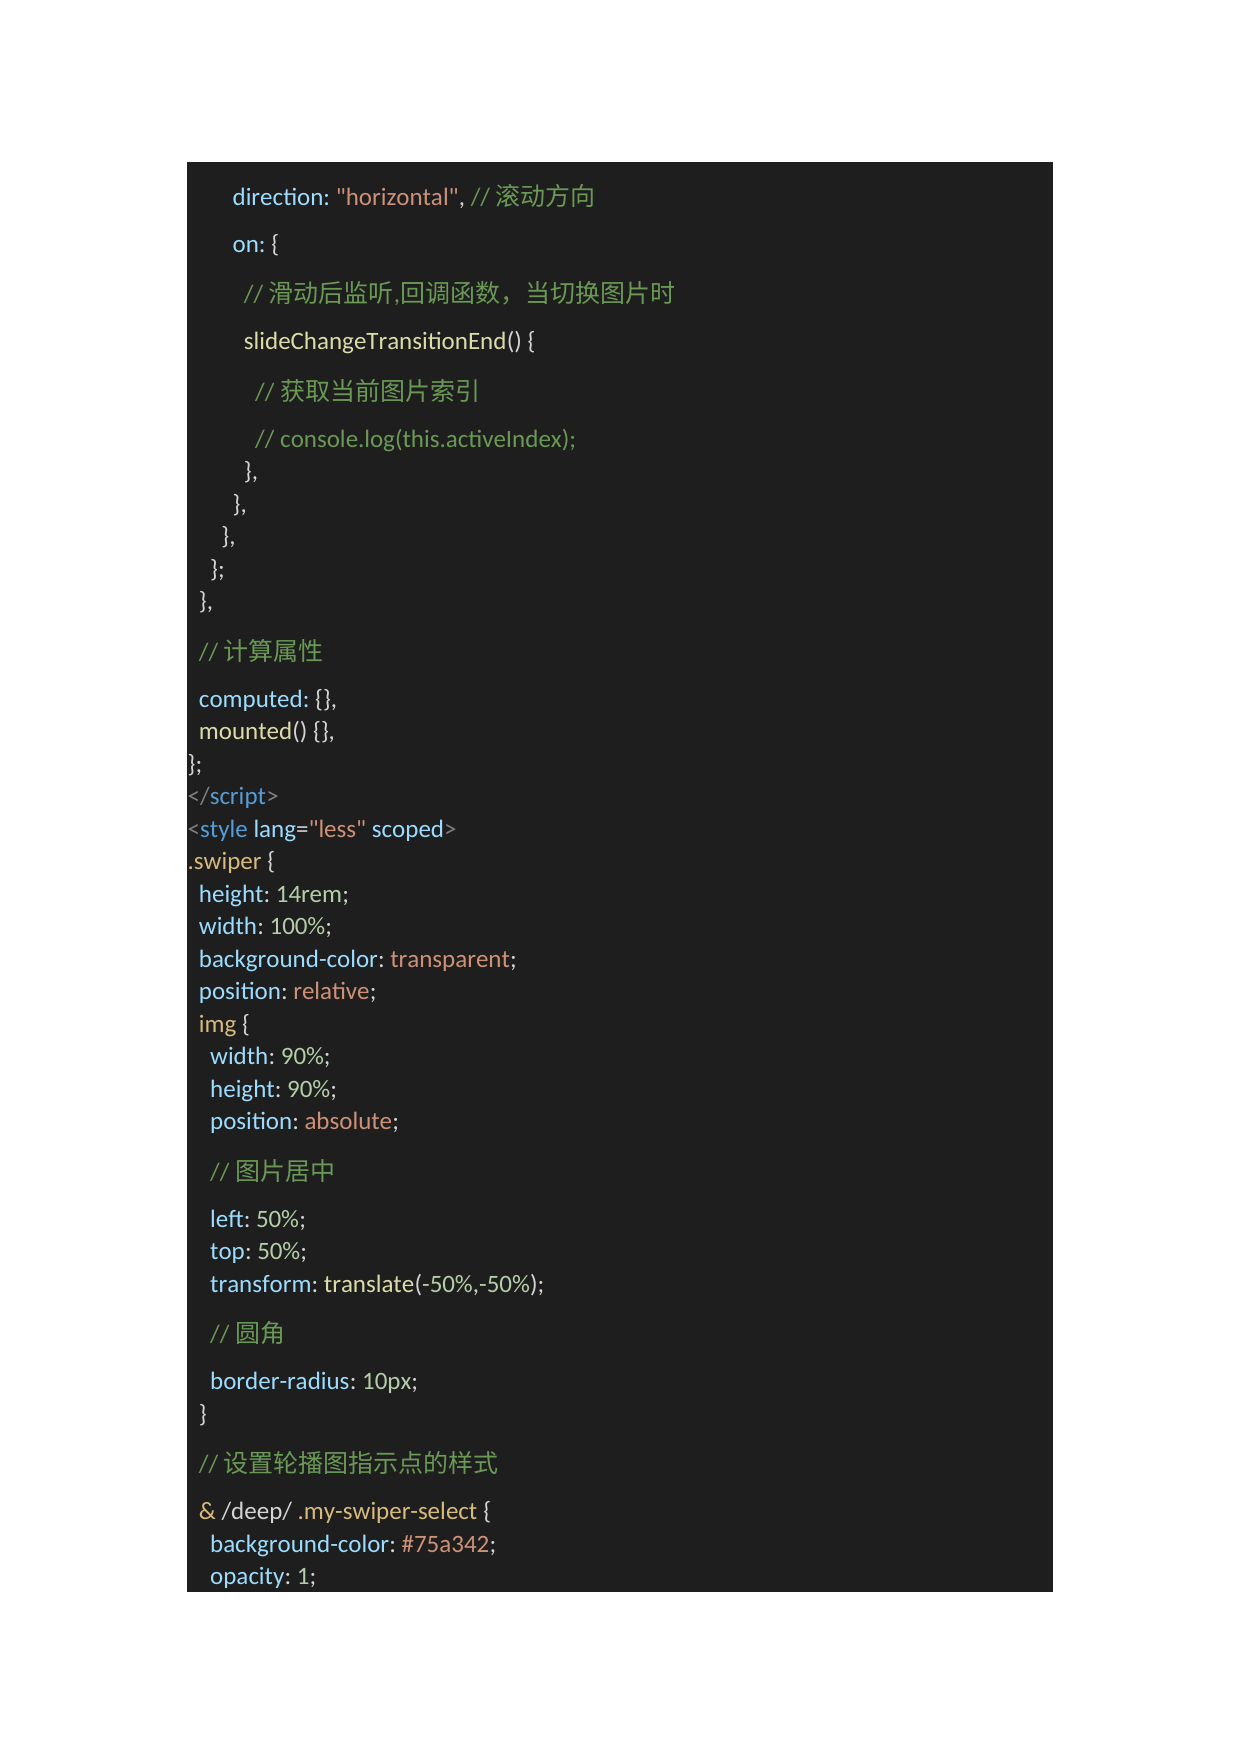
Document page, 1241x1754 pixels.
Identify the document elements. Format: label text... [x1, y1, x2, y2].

text height: 90%; [187, 1072, 1053, 1104]
text }, [187, 519, 1053, 552]
text // 获取当前图片索引 [187, 357, 1053, 422]
text // console.log(this.activeIndex); [187, 422, 1053, 454]
text left: 50%; [187, 1202, 1053, 1234]
text & /deep/ .my-swiper-select { [187, 1494, 1053, 1527]
text }; [187, 747, 1053, 779]
text // 滑动后监听,回调函数，当切换图片时 [187, 259, 1053, 324]
text }, [187, 454, 1053, 487]
text // 图片居中 [187, 1137, 1053, 1202]
text direction: "horizontal", // 滚动方向 [187, 162, 1053, 227]
text top: 50%; [187, 1234, 1053, 1267]
text }, [187, 584, 1053, 617]
text </script> [187, 779, 1053, 812]
text width: 90%; [187, 1039, 1053, 1072]
text // 设置轮播图指示点的样式 [187, 1429, 1053, 1494]
text } [187, 1397, 1053, 1429]
text computed: {}, [187, 682, 1053, 714]
text mounted() {}, [187, 714, 1053, 747]
text height: 14rem; [187, 877, 1053, 909]
text position: absolute; [187, 1104, 1053, 1137]
text border-radius: 10px; [187, 1364, 1053, 1397]
text opacity: 1; [187, 1559, 1053, 1592]
text width: 100%; [187, 909, 1053, 942]
text position: relative; [187, 974, 1053, 1007]
text .swiper { [187, 844, 1053, 877]
text on: { [187, 227, 1053, 259]
text img { [187, 1007, 1053, 1039]
text background-color: #75a342; [187, 1527, 1053, 1559]
text <style lang="less" scoped> [187, 812, 1053, 844]
text transform: translate(-50%,-50%); [187, 1267, 1053, 1299]
text slideChangeTransitionEnd() { [187, 324, 1053, 357]
text // 圆角 [187, 1299, 1053, 1364]
text }, [187, 487, 1053, 519]
text // 计算属性 [187, 617, 1053, 682]
text background-color: transparent; [187, 942, 1053, 974]
text }; [187, 552, 1053, 584]
